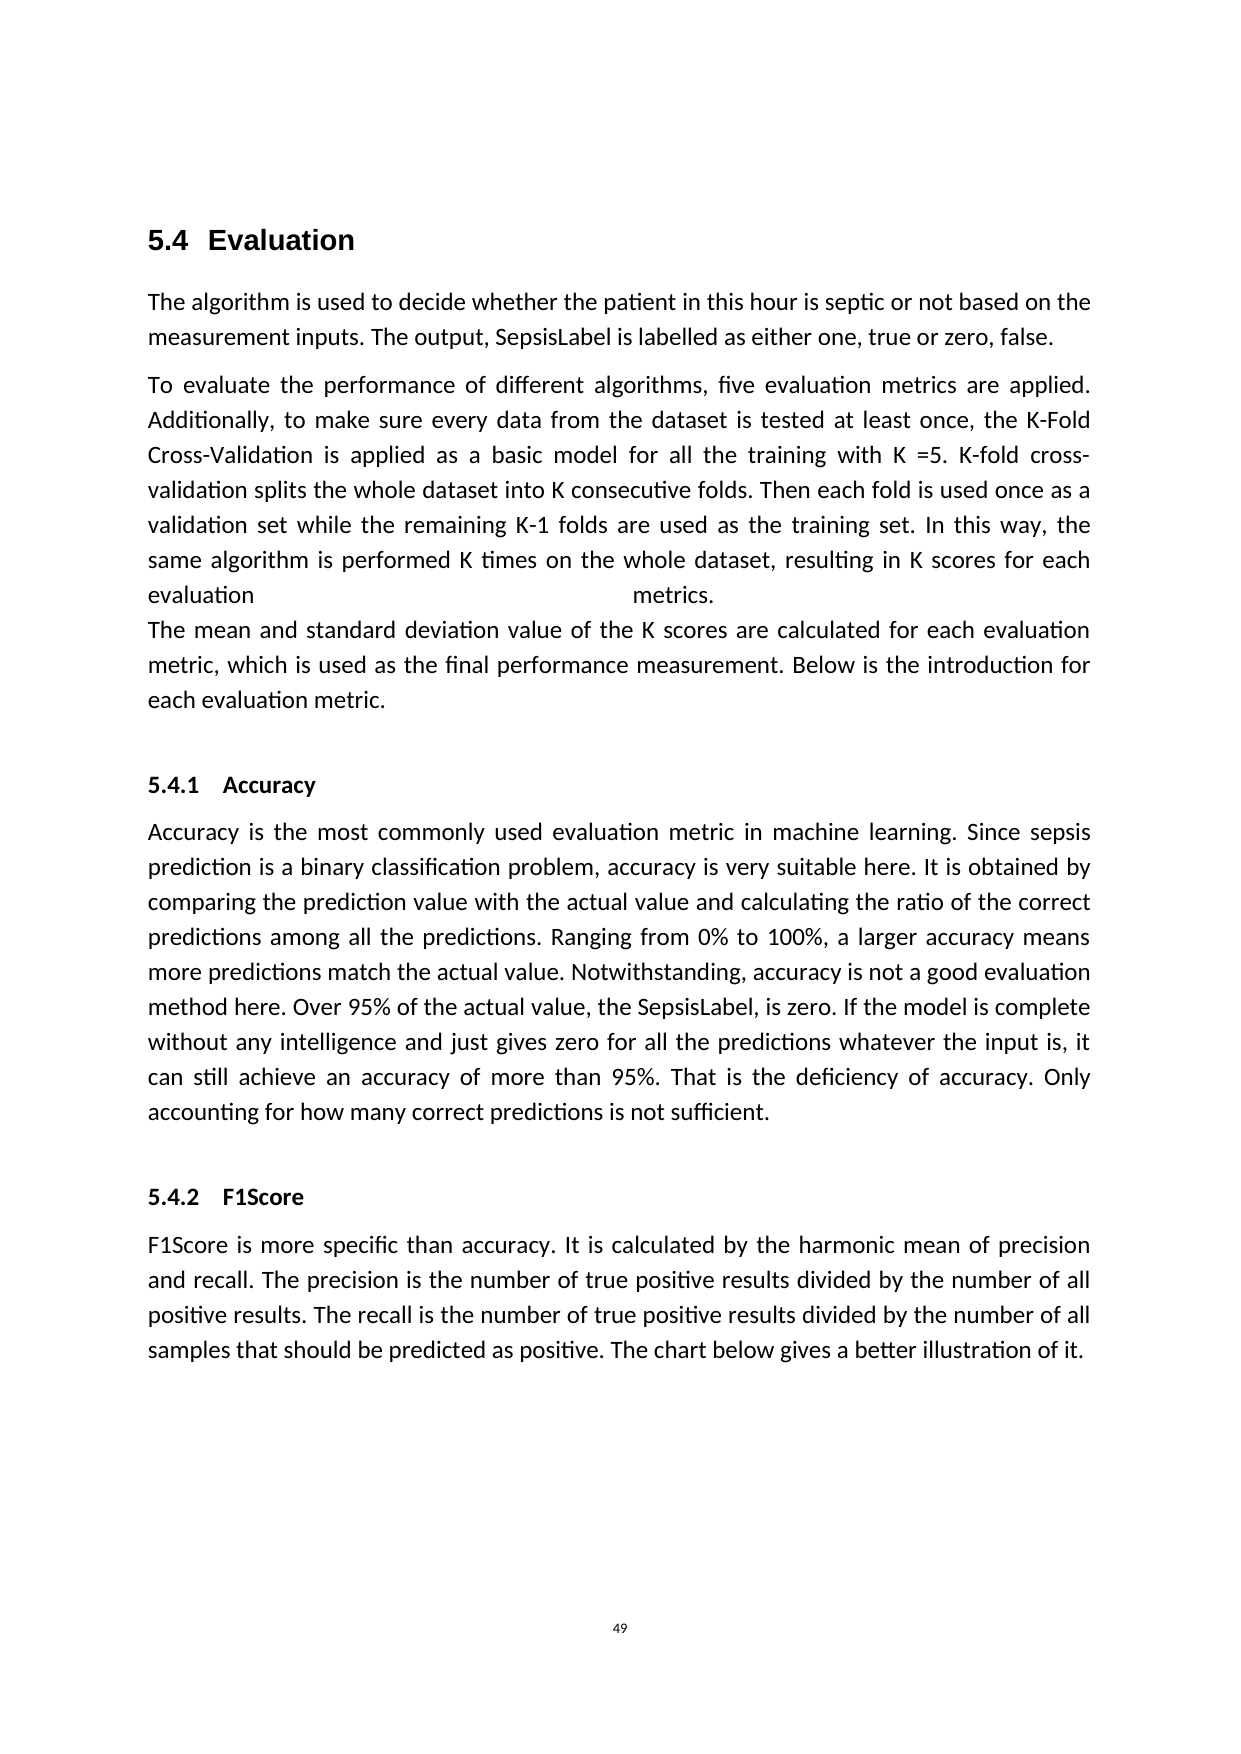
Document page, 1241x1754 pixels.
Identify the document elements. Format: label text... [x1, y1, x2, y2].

subtitle Evaluation [148, 223, 1092, 256]
text F1Score is more specific than accuracy. It is calculated by the harmonic mean of precision and recall. The precision is the number of true positive results divided by the number of all positive results. The recall is the number of true positive results divided by the number of all samples that should be predicted as positive. The chart below gives a better illustration of it. [148, 1229, 1092, 1364]
text Accuracy is the most commonly used evaluation metric in machine learning. Since sepsis prediction is a binary classification problem, accuracy is very suitable here. It is obtained by comparing the prediction value with the actual value and calculating the ratio of the correct predictions among all the predictions. Ranging from 0% to 100%, a larger accuracy means more predictions match the actual value. Notwithstanding, accuracy is not a good evaluation method here. Over 95% of the actual value, the SepsisLabel, is zero. If the model is complete without any intelligence and just gives zero for all the predictions whatever the input is, it can still achieve an accuracy of more than 95%. That is the deficiency of accuracy. Only accounting for how many correct predictions is not sufficient. [148, 816, 1092, 1127]
subtitle Accuracy [148, 769, 1092, 799]
subtitle F1Score [148, 1181, 1092, 1212]
text The algorithm is used to decide whether the patient in this hour is septic or not based on the measurement inputs. The output, SepsisLabel is labelled as either one, true or zero, false. [148, 286, 1092, 352]
text To evaluate the performance of different algorithms, five evaluation metrics are applied. Additionally, to make sure every data from the dataset is tested at least once, the K-Fold Cross-Validation is applied as a basic model for all the training with K =5. K-fold cross-validation splits the whole dataset into K consecutive folds. Then each fold is used once as a validation set while the remaining K-1 folds are used as the training set. In this way, the same algorithm is performed K times on the whole dataset, resulting in K scores for each evaluation metrics. The mean and standard deviation value of the K scores are calculated for each evaluation metric, which is used as the final performance measurement. Below is the introduction for each evaluation metric. [148, 369, 1092, 714]
